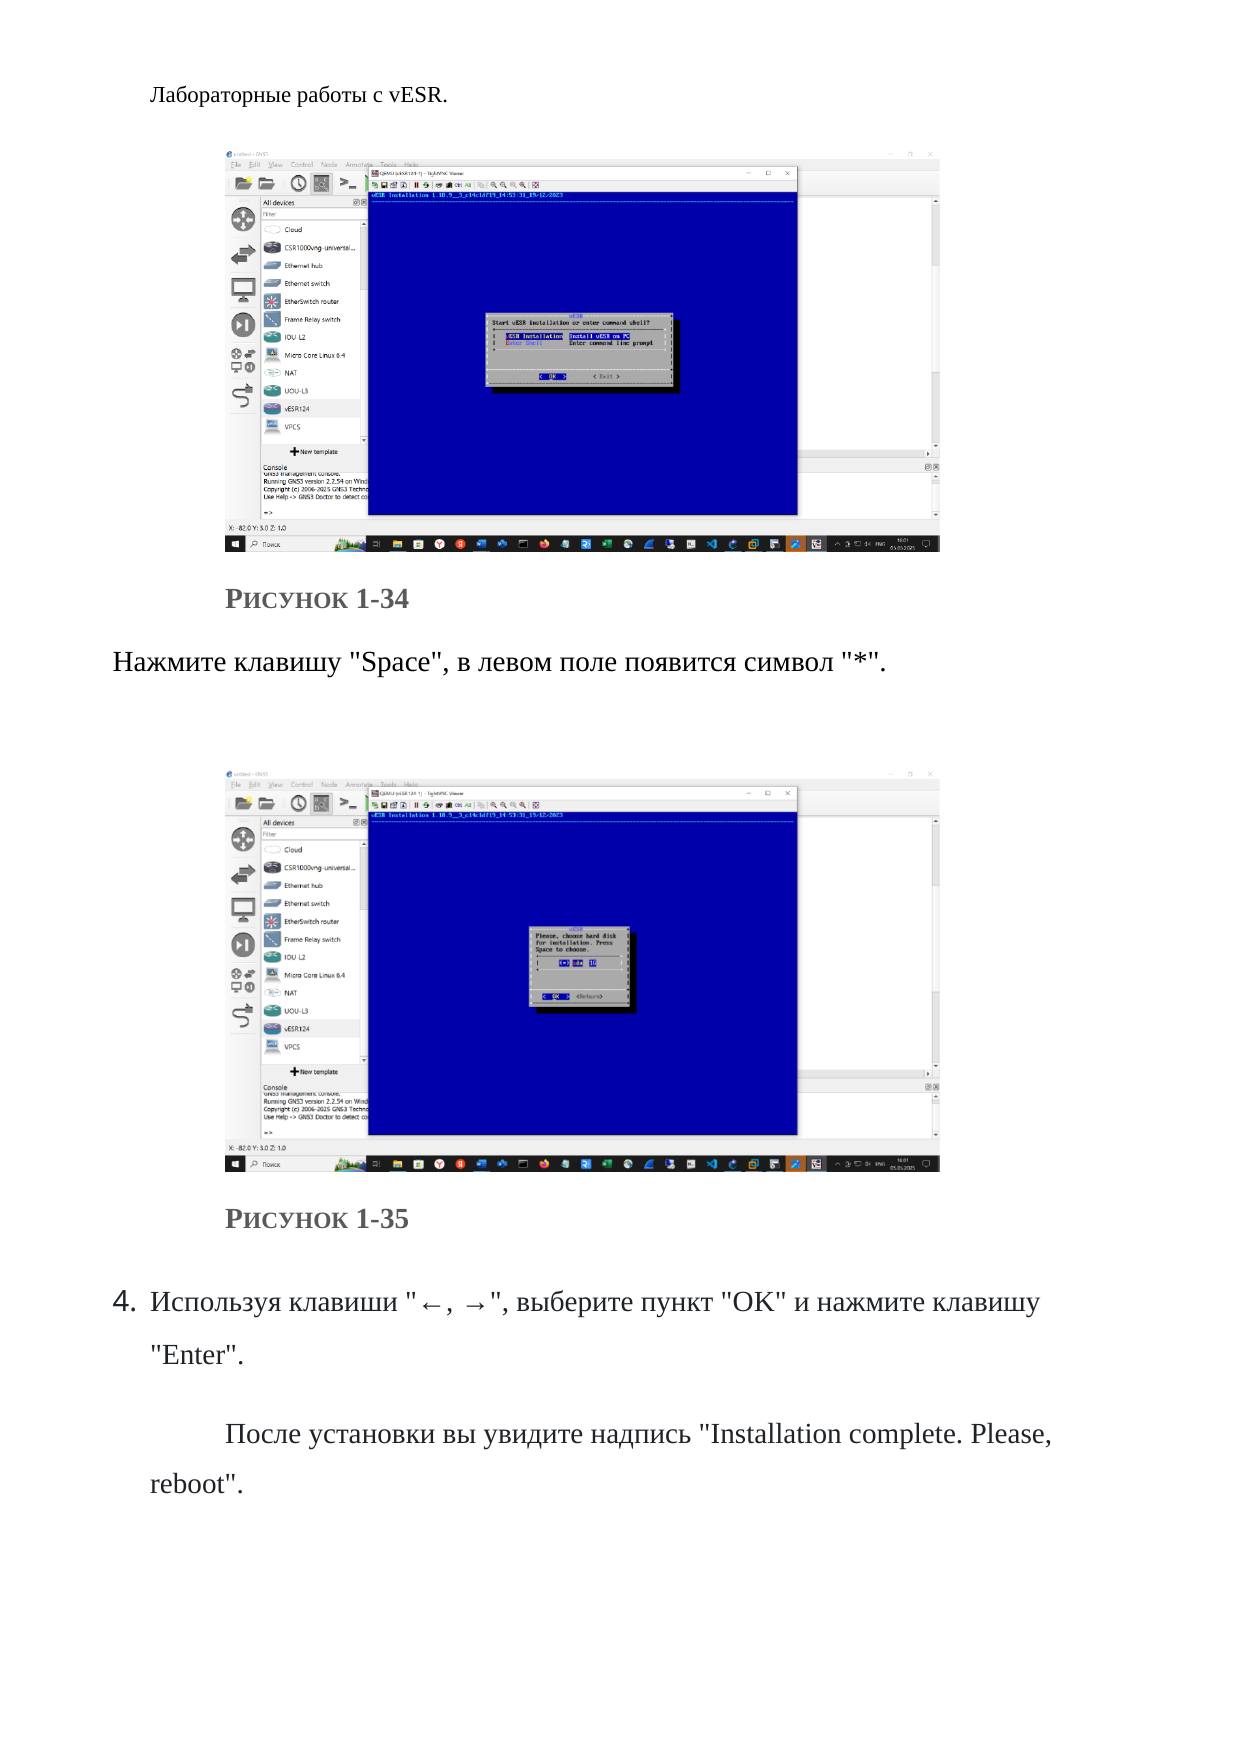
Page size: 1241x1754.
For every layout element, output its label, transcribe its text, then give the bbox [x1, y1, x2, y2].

text Нажмите клавишу "Space", в левом поле появится символ "*". [112, 644, 1090, 678]
text Рисунок 1-34 [150, 581, 1090, 615]
list Используя клавиши "←, →", выберите пункт "OK" и нажмите клавишу "Enter". [112, 1280, 1090, 1370]
text Рисунок 1-35 [150, 1201, 1090, 1234]
text После установки вы увидите надпись "Installation complete. Please, reboot". [150, 1416, 1090, 1500]
picture [225, 769, 940, 1172]
picture [225, 150, 940, 552]
